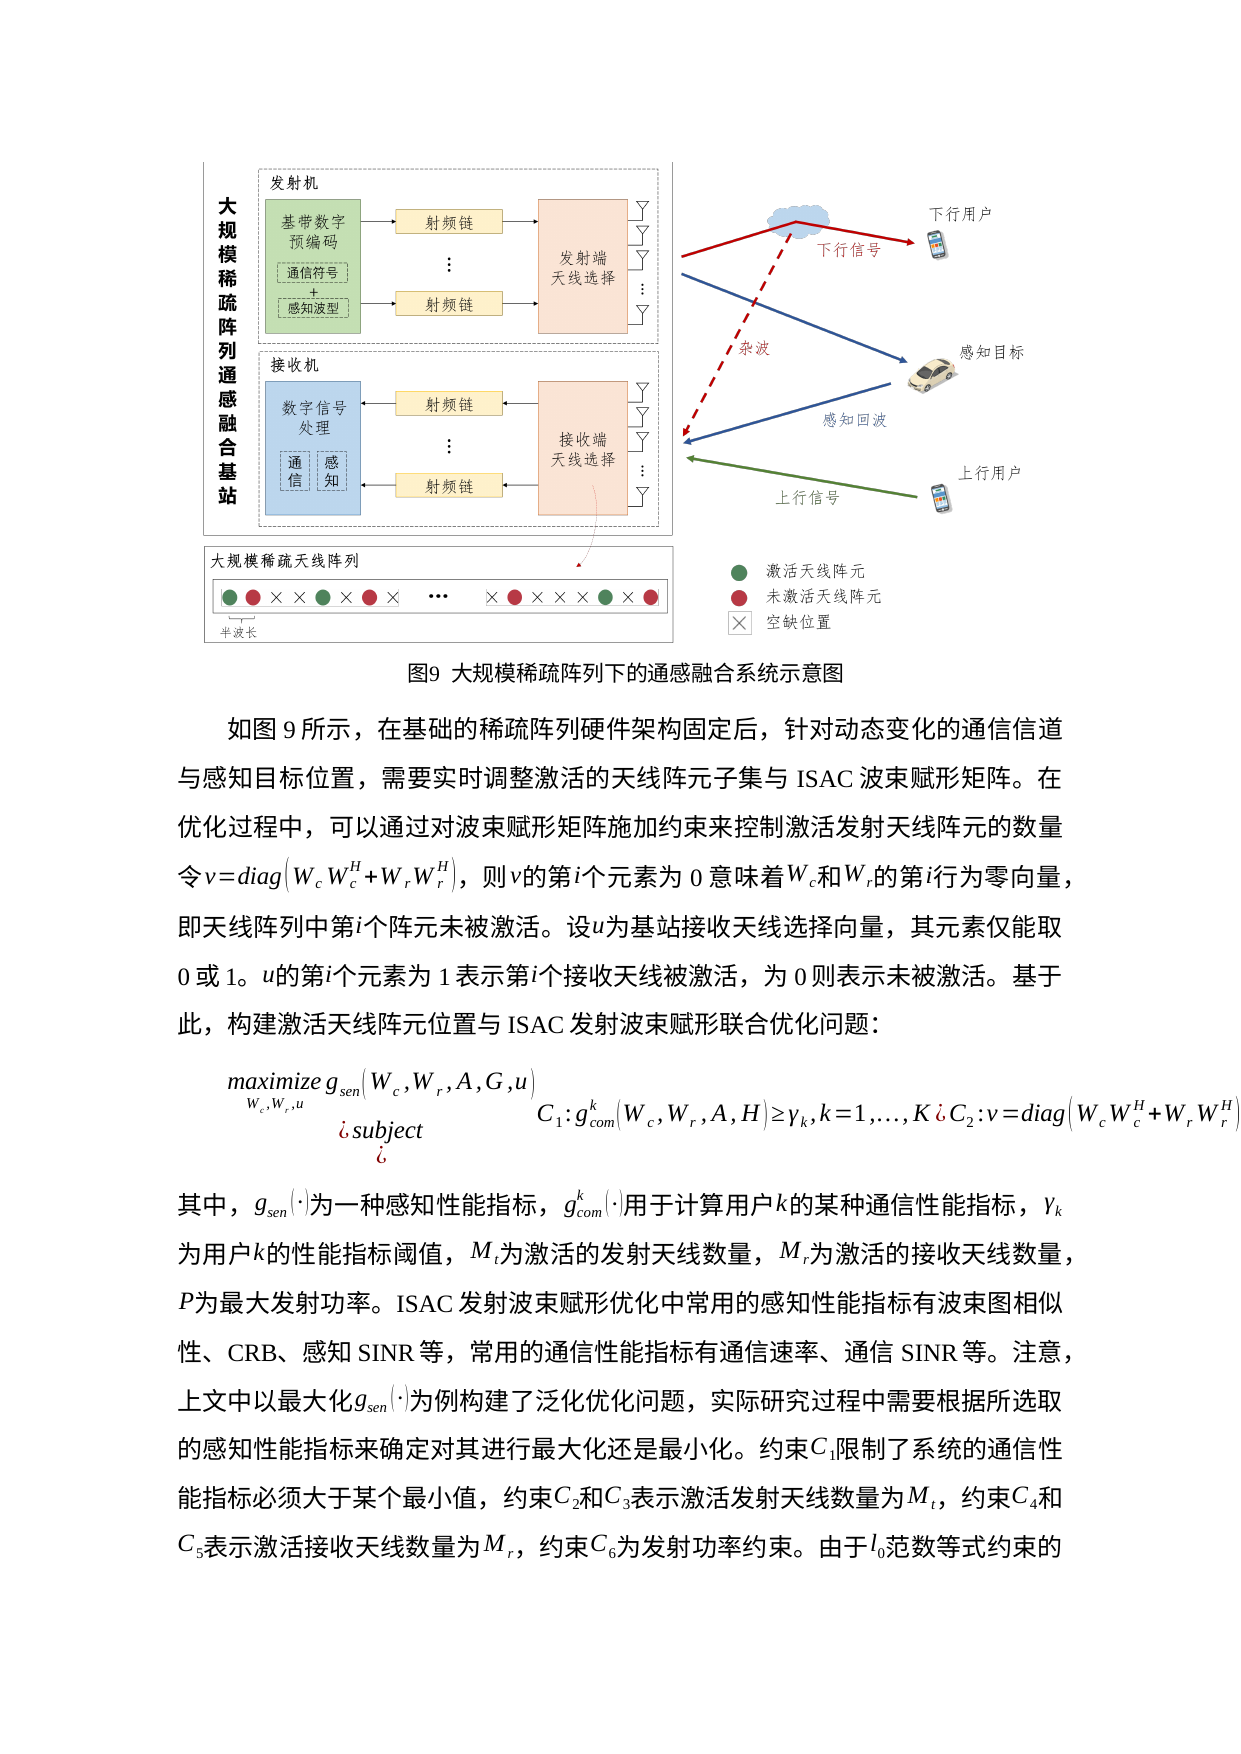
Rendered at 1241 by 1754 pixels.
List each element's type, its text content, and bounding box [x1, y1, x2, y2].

picture [199, 162, 1041, 647]
text 大规模稀疏阵列下的通感融合系统示意图 [188, 656, 1063, 687]
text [177, 1186, 1063, 1564]
text 如图 9所示，在基础的稀疏阵列硬件架构固定后，针对动态变化的通信信道与感知目标位置，需要实时调整激活的天线阵元子集与ISAC波束赋形矩阵。在优化过程中，可以通过对波束赋形矩阵施加约束来控制激活发射天线阵元的数量。令，则的第个元素为0意味着和的第行为零向量，即天线阵列中第个阵元未被激活。设为基站接收天线选择向量，其元素仅能取0或1。的第个元素为1表示第个接收天线被激活，为0则表示未被激活。基于此，构建激活天线阵元位置与ISAC发射波束赋形联合优化问题： [177, 709, 1063, 1041]
